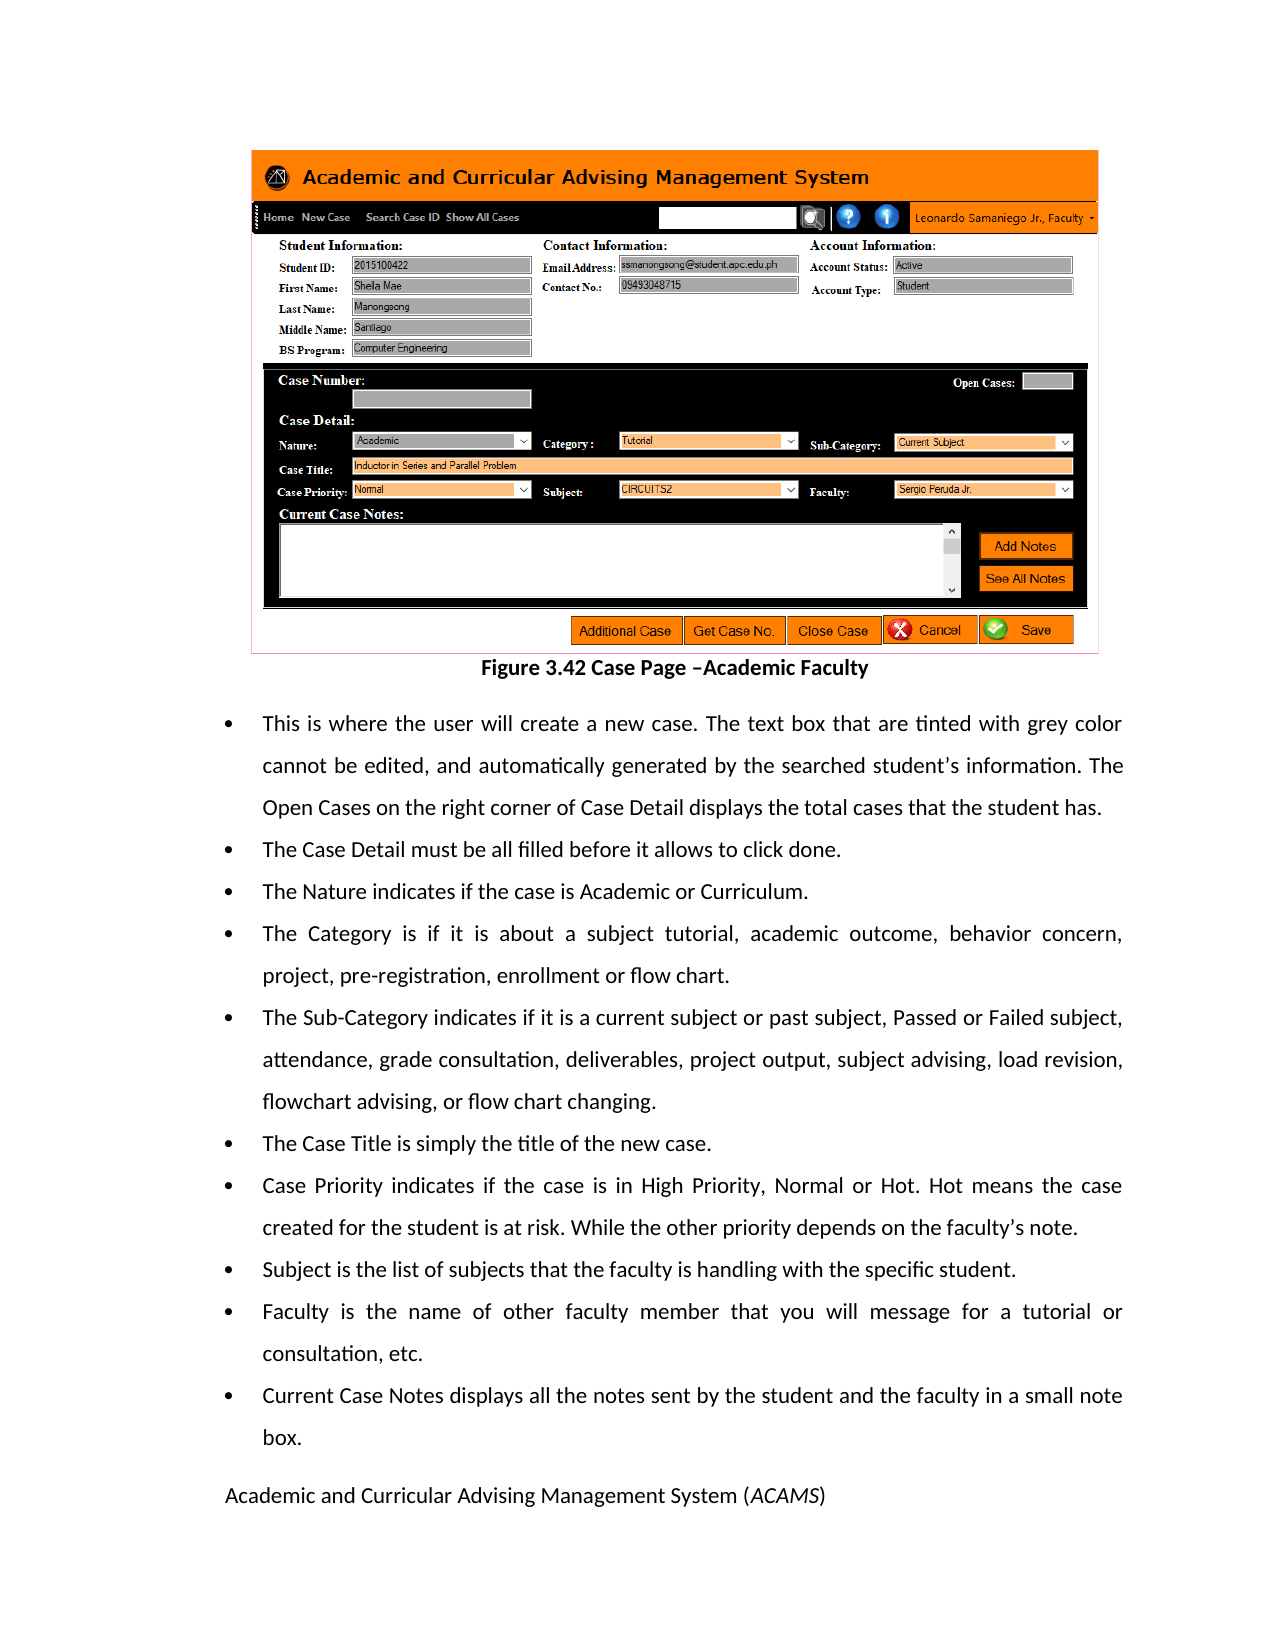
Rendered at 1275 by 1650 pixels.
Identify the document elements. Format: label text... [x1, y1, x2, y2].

text Figure 3.42 Case Page –Academic Faculty [225, 653, 1125, 681]
list This is where the user will create a new case. The text box that are tinted with grey color cannot be edited, and automatically generated by the searched student’s information. The Open Cases on the right corner of Case Detail displays the total cases that the student has. [225, 709, 1125, 821]
list Case Priority indicates if the case is in High Priority, Normal or Hot. Hot means the case created for the student is at risk. While the other priority depends on the faculty’s note. [225, 1171, 1125, 1241]
picture [251, 150, 1099, 654]
list The Case Detail must be all filled before it allows to click done. [225, 835, 1125, 863]
list Current Case Notes displays all the notes sent by the student and the faculty in a small note box. [225, 1381, 1125, 1451]
list The Category is if it is about a subject tutorial, academic outcome, behavior concern, project, pre-registration, enrollment or flow chart. [225, 919, 1125, 989]
list The Nature indicates if the case is Academic or Curriculum. [225, 877, 1125, 905]
list The Sub-Category indicates if it is a current subject or past subject, Passed or Failed subject, attendance, grade consultation, deliverables, project output, subject advising, load revision, flowchart advising, or flow chart changing. [225, 1003, 1125, 1115]
list Subject is the list of subjects that the faculty is handling with the specific student. [225, 1255, 1125, 1283]
list Faculty is the name of other faculty member that you will message for a tutorial or consultation, etc. [225, 1297, 1125, 1367]
list The Case Title is simply the title of the new case. [225, 1129, 1125, 1157]
